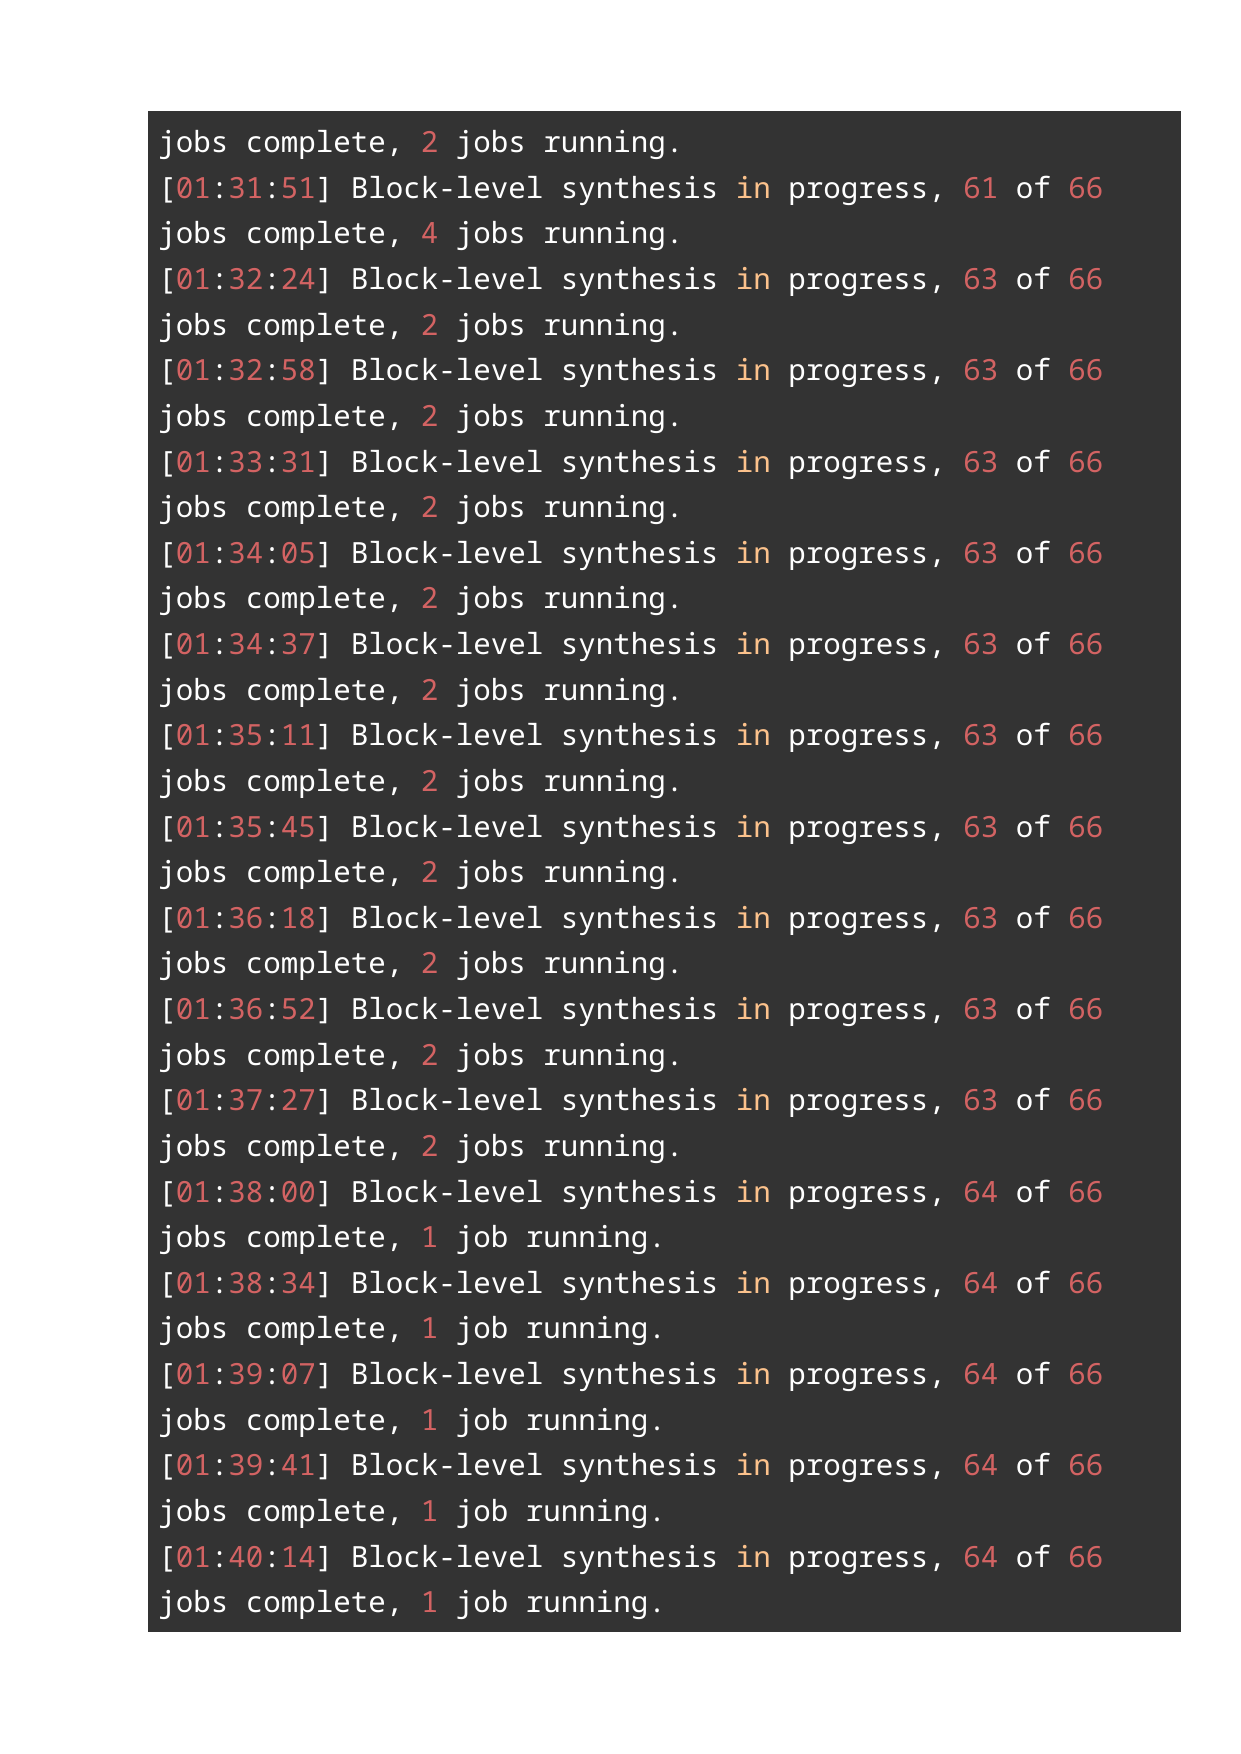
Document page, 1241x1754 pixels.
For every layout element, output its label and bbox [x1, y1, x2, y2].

table_header [148, 111, 1181, 1632]
